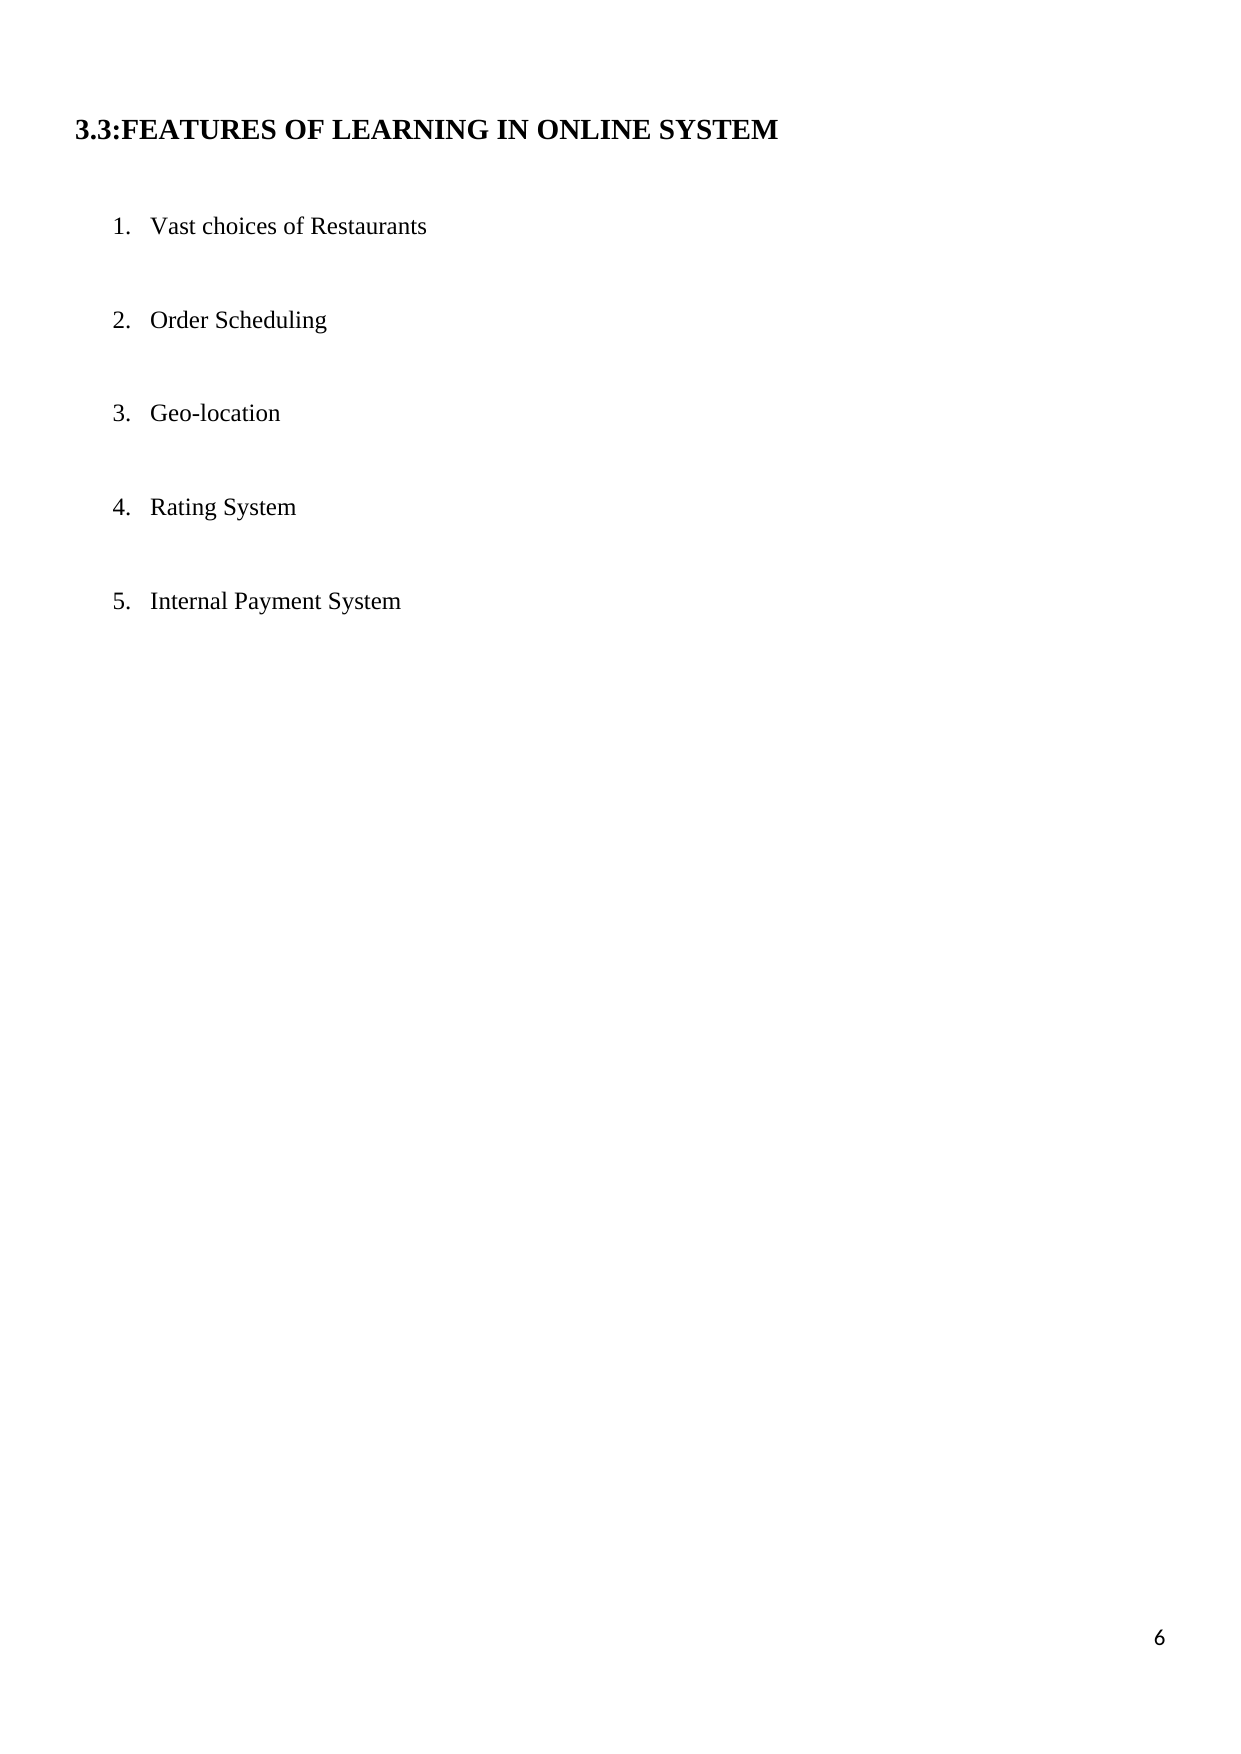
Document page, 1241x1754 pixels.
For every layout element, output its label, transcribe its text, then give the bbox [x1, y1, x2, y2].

subtitle 3.3:FEATURES OF LEARNING IN ONLINE SYSTEM [75, 112, 1165, 146]
list Vast choices of Restaurants [112, 193, 1165, 240]
list Internal Payment System [112, 568, 1165, 615]
list Order Scheduling [112, 287, 1165, 333]
list Geo-location [112, 380, 1165, 427]
list Rating System [112, 474, 1165, 521]
